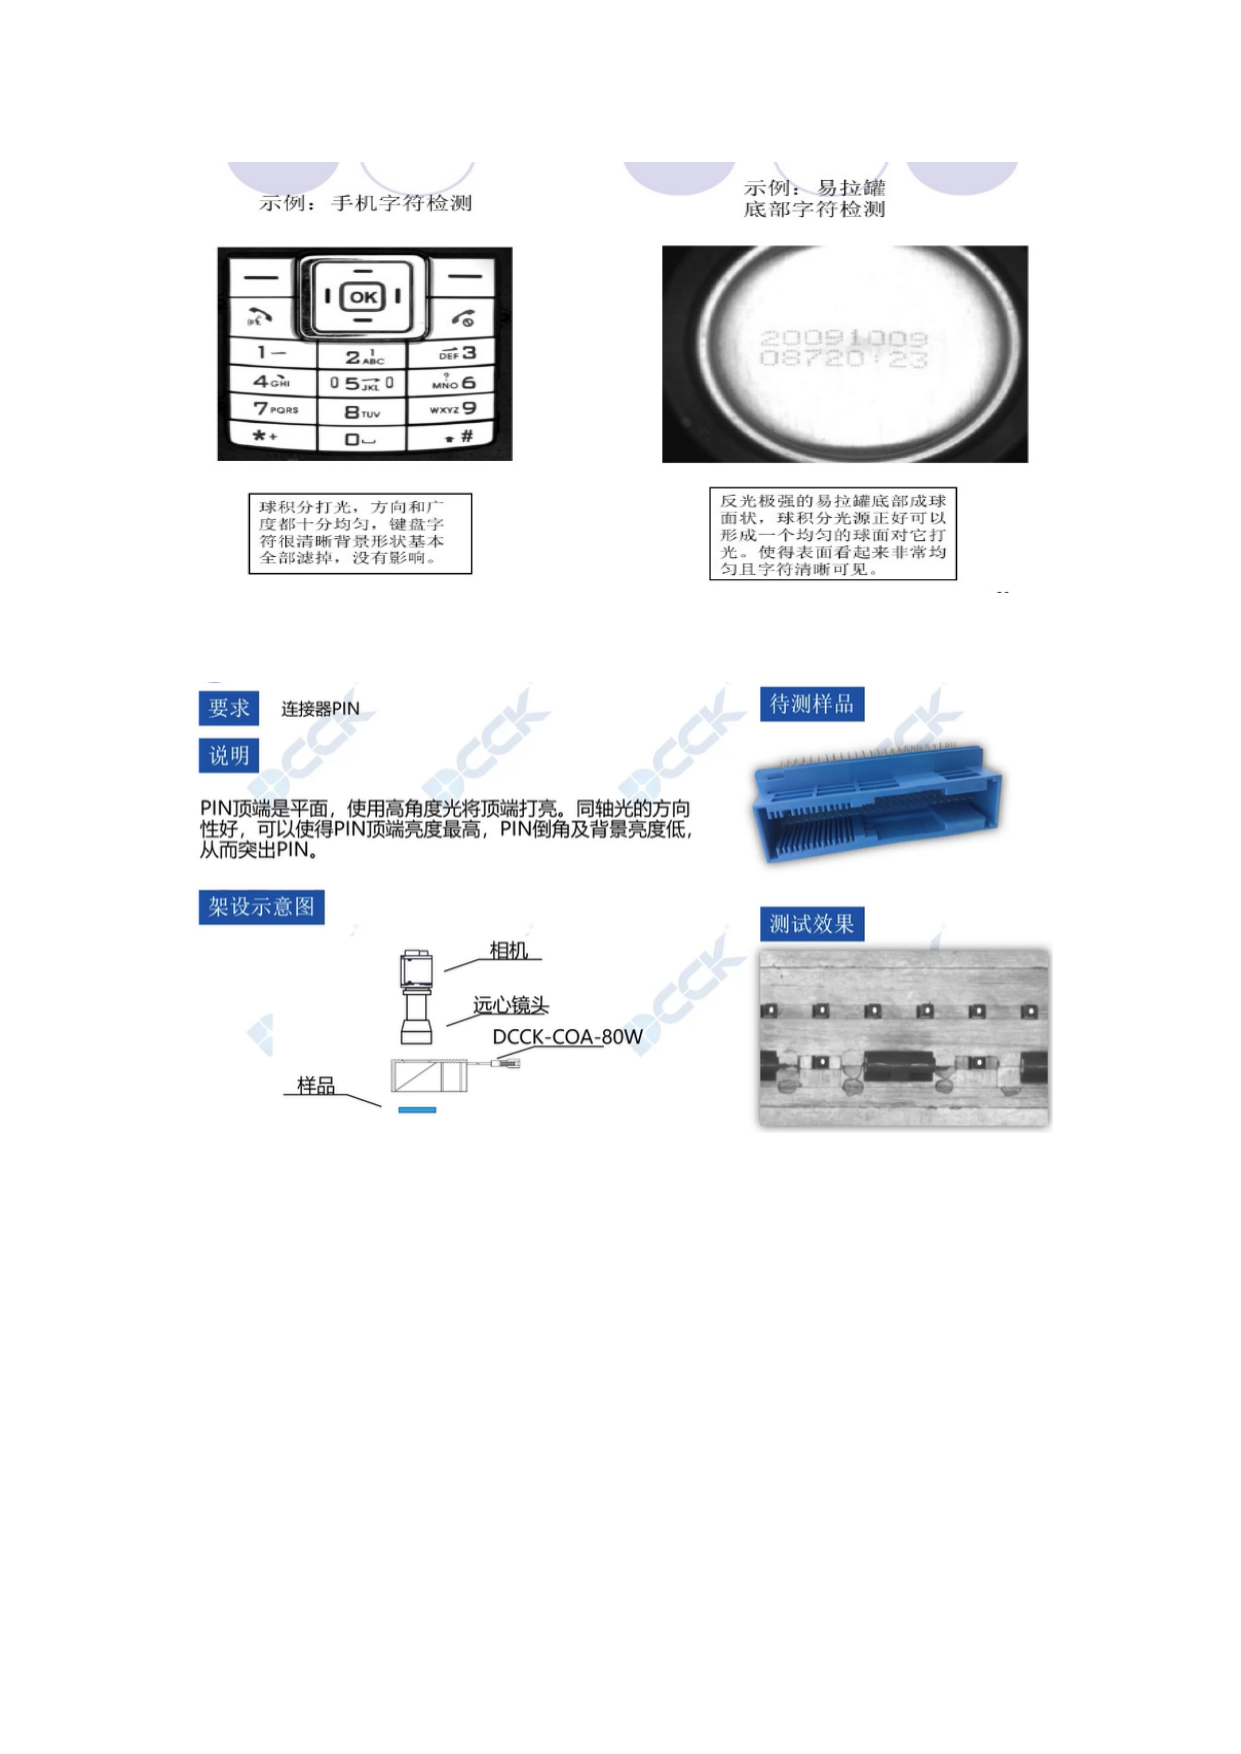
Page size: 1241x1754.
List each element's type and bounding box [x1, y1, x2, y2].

picture [187, 682, 1053, 1133]
picture [187, 162, 1053, 593]
